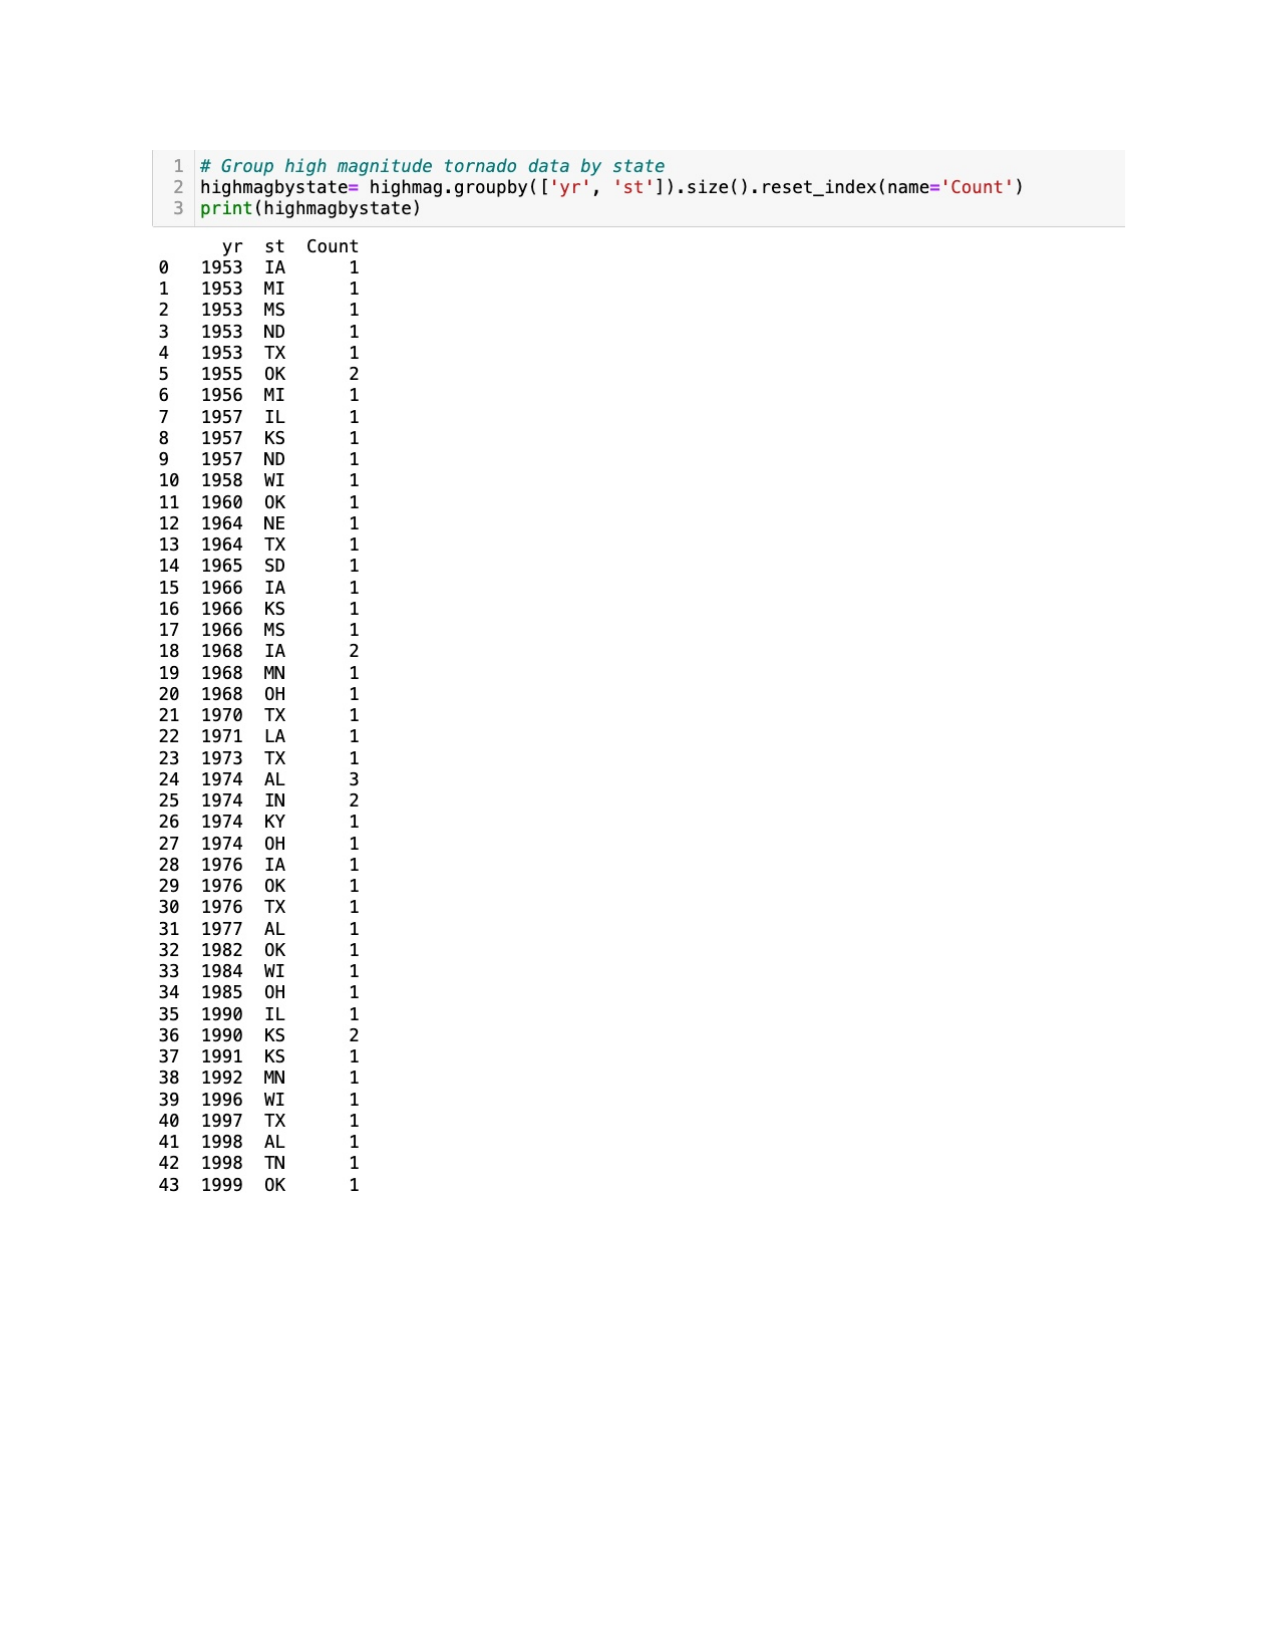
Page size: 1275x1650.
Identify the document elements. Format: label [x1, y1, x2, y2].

picture [150, 150, 1125, 1198]
